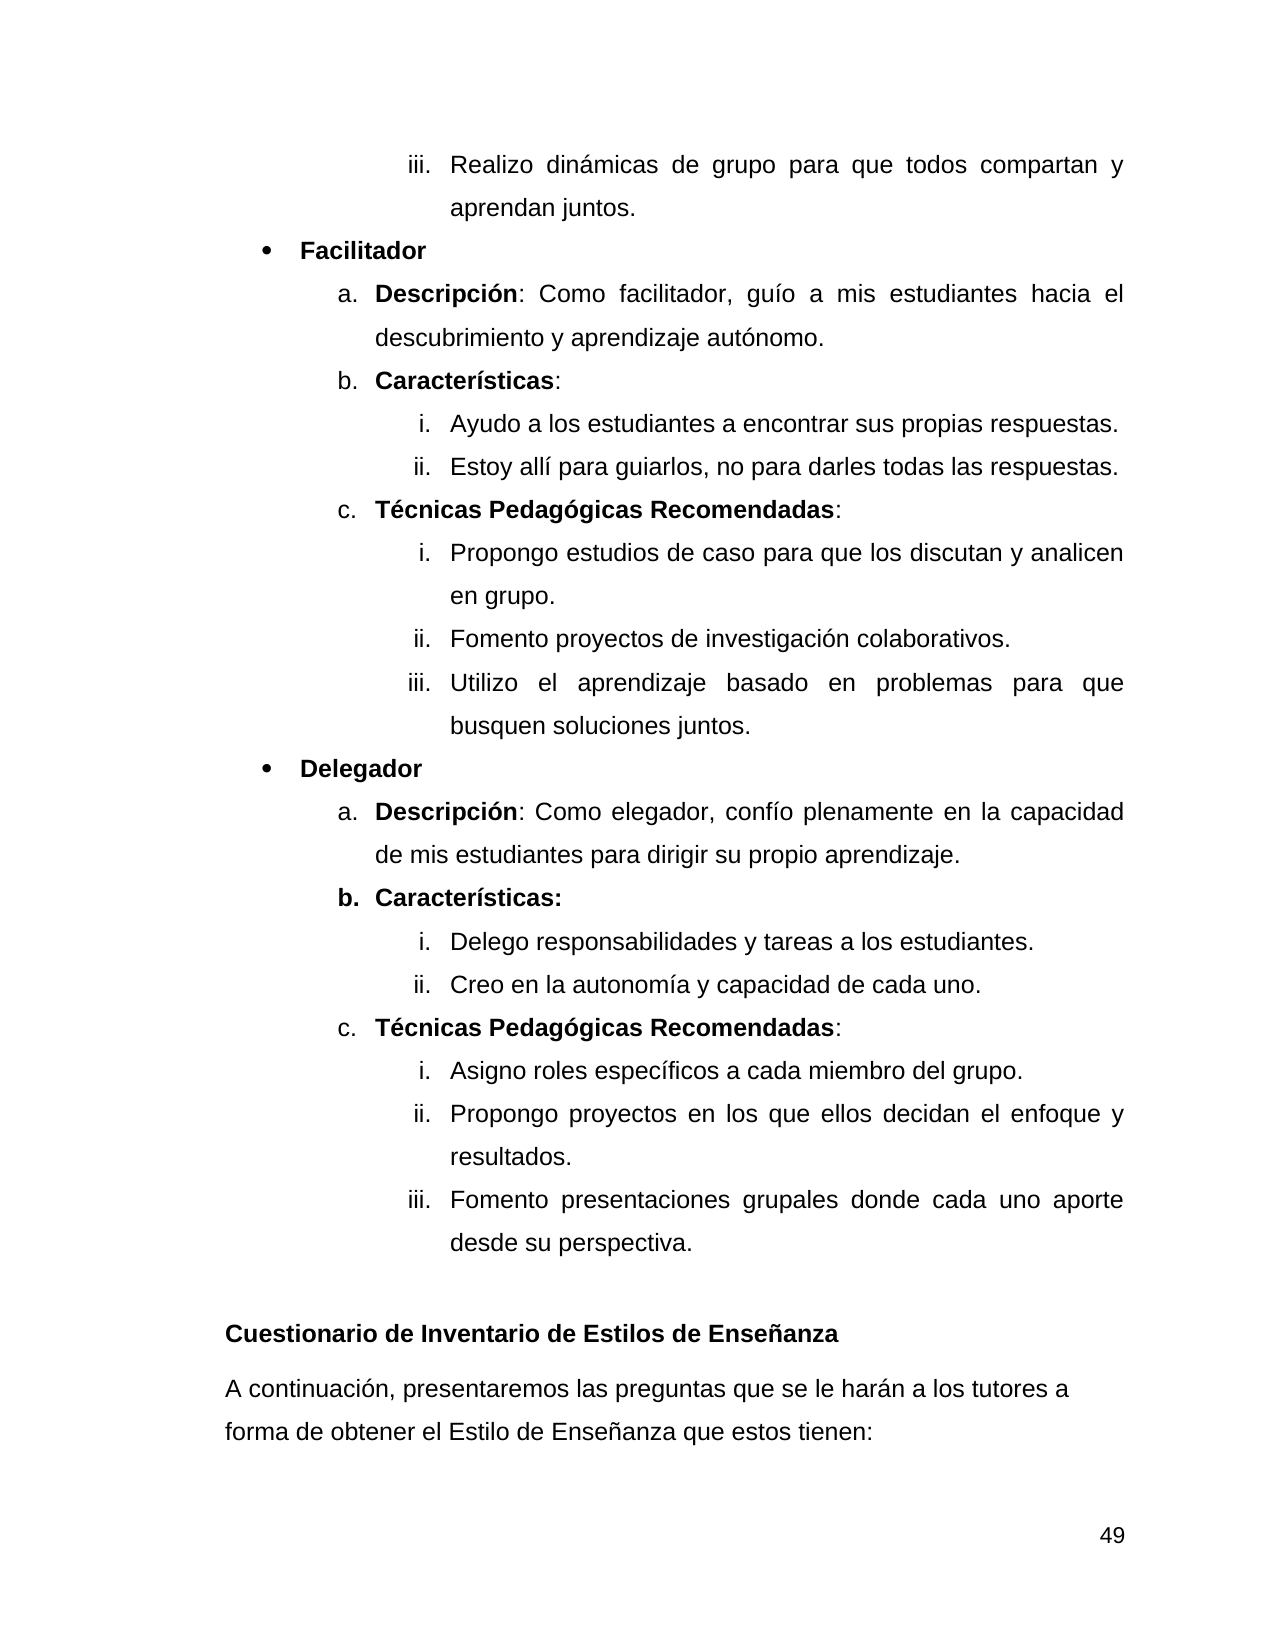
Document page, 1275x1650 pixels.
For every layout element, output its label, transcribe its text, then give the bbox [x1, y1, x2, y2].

list Facilitador [262, 236, 1125, 265]
list Estoy allí para guiarlos, no para darles todas las respuestas. [431, 452, 1125, 481]
list Delego responsabilidades y tareas a los estudiantes. [431, 926, 1125, 955]
list Técnicas Pedagógicas Recomendadas: [337, 1013, 1125, 1041]
list Características: [337, 883, 1125, 912]
text A continuación, presentaremos las preguntas que se le harán a los tutores a forma de obtener el Estilo de Enseñanza que estos tienen: [225, 1374, 1125, 1446]
list Descripción: Como facilitador, guío a mis estudiantes hacia el descubrimiento y aprendizaje autónomo. [337, 279, 1125, 351]
list Asigno roles específicos a cada miembro del grupo. [431, 1056, 1125, 1084]
list Utilizo el aprendizaje basado en problemas para que busquen soluciones juntos. [431, 668, 1125, 739]
list Fomento presentaciones grupales donde cada uno aporte desde su perspectiva. [431, 1185, 1125, 1257]
list Creo en la autonomía y capacidad de cada uno. [431, 969, 1125, 998]
list Ayudo a los estudiantes a encontrar sus propias respuestas. [431, 409, 1125, 438]
list Características: [337, 366, 1125, 394]
list Descripción: Como elegador, confío plenamente en la capacidad de mis estudiantes para dirigir su propio aprendizaje. [337, 797, 1125, 869]
list Propongo proyectos en los que ellos decidan el enfoque y resultados. [431, 1099, 1125, 1171]
list Propongo estudios de caso para que los discutan y analicen en grupo. [431, 538, 1125, 610]
list Realizo dinámicas de grupo para que todos compartan y aprendan juntos. [431, 150, 1125, 222]
list Técnicas Pedagógicas Recomendadas: [337, 495, 1125, 524]
list Fomento proyectos de investigación colaborativos. [431, 624, 1125, 653]
list Delegador [262, 754, 1125, 783]
subtitle Cuestionario de Inventario de Estilos de Enseñanza [225, 1319, 1125, 1347]
